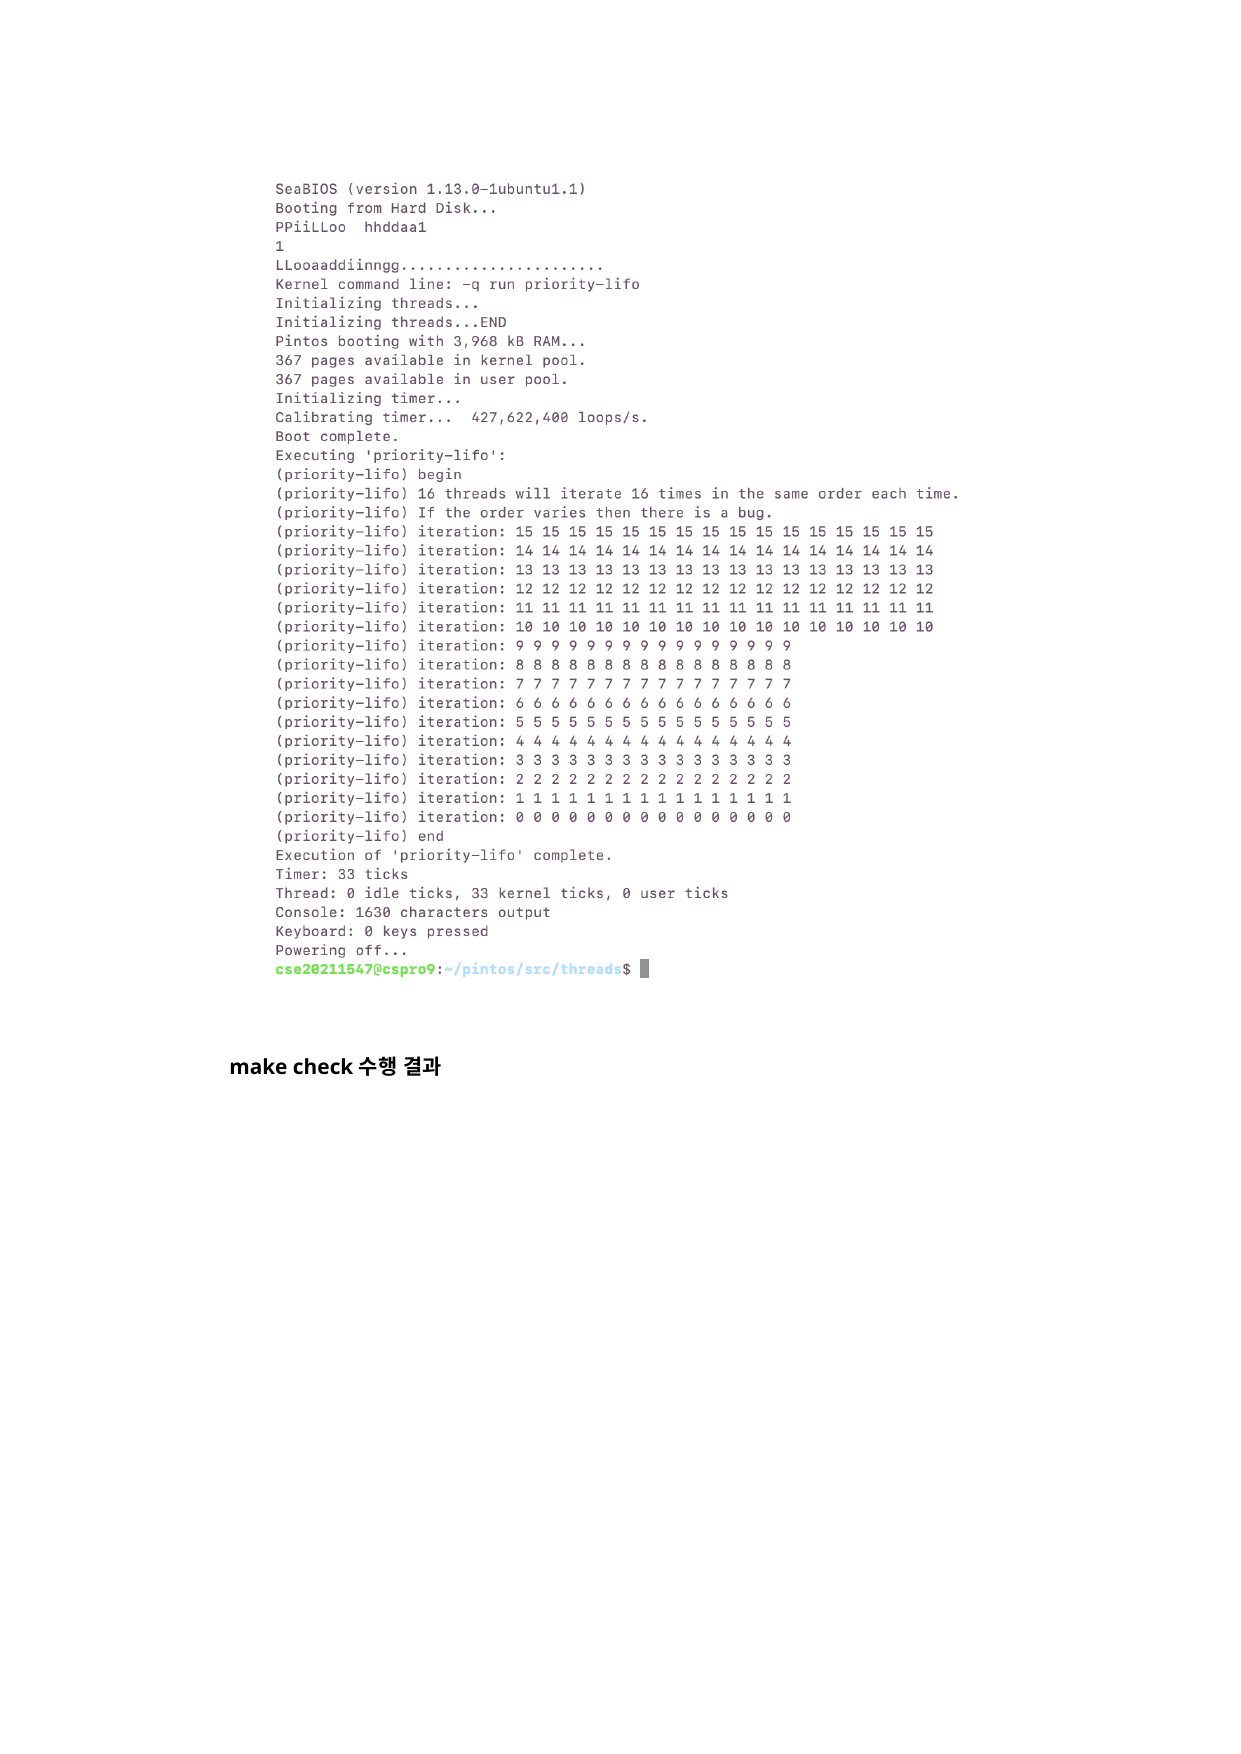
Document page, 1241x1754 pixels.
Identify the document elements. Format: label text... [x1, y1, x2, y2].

list make check 수행 결과 [229, 1050, 1090, 1080]
picture [270, 177, 1035, 984]
